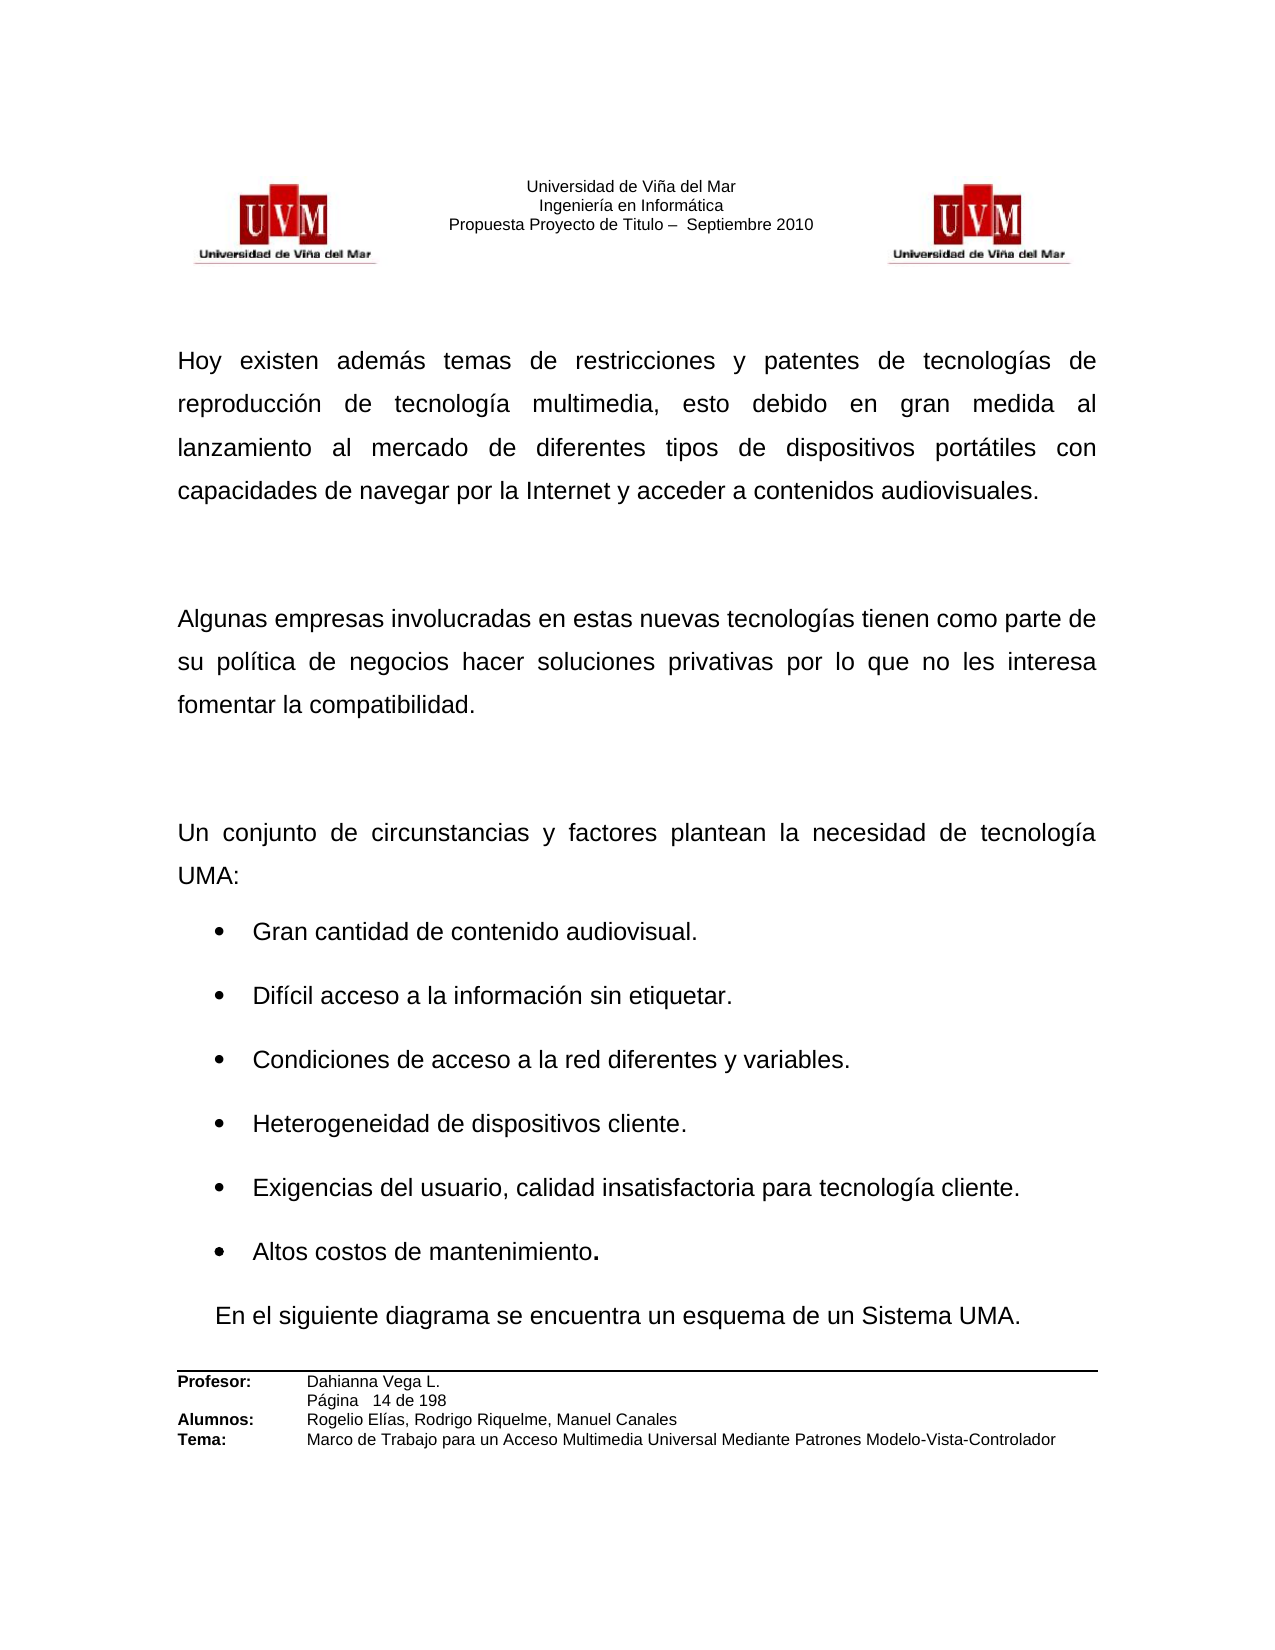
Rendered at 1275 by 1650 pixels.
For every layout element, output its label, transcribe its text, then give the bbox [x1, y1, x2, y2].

list Heterogeneidad de dispositivos cliente. [215, 1109, 1098, 1138]
picture [177, 176, 390, 267]
list Condiciones de acceso a la red diferentes y variables. [215, 1045, 1098, 1073]
picture [871, 176, 1084, 267]
text Hoy existen además temas de restricciones y patentes de tecnologías de reproducción de tecnología multimedia, esto debido en gran medida al lanzamiento al mercado de diferentes tipos de dispositivos portátiles con capacidades de navegar por la Internet y acceder a contenidos audiovisuales. [177, 346, 1098, 504]
text Algunas empresas involucradas en estas nuevas tecnologías tienen como parte de su política de negocios hacer soluciones privativas por lo que no les interesa fomentar la compatibilidad. [177, 604, 1098, 719]
list Exigencias del usuario, calidad insatisfactoria para tecnología cliente. [215, 1173, 1098, 1202]
list En el siguiente diagrama se encuentra un esquema de un Sistema UMA. [215, 1301, 1098, 1330]
list Gran cantidad de contenido audiovisual. [215, 917, 1098, 945]
list Difícil acceso a la información sin etiquetar. [215, 981, 1098, 1009]
list Altos costos de mantenimiento. [215, 1237, 1098, 1266]
text Un conjunto de circunstancias y factores plantean la necesidad de tecnología UMA: [177, 818, 1098, 890]
